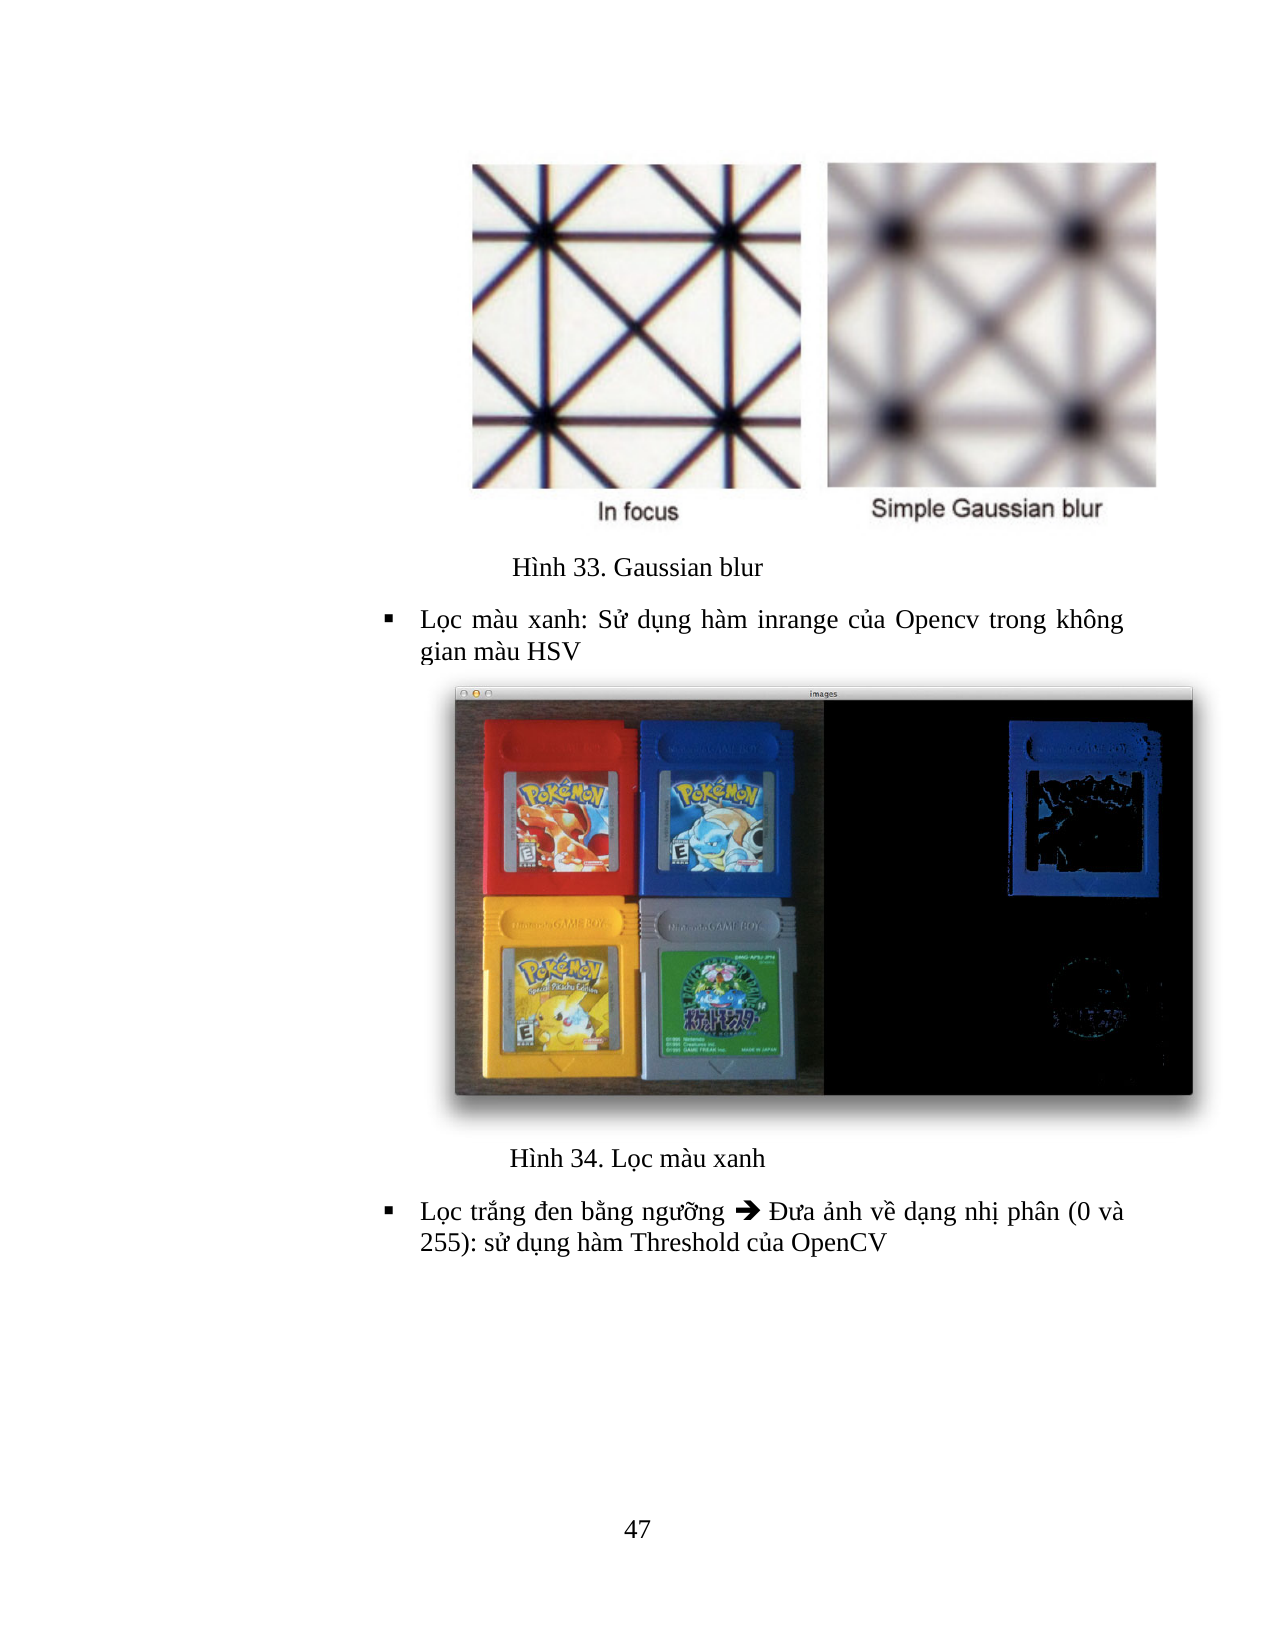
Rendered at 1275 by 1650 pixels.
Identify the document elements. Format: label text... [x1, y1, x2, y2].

list Lọc màu xanh: Sử dụng hàm inrange của Opencv trong không gian màu HSV [382, 603, 1125, 666]
picture [420, 665, 1227, 1143]
list Lọc trắng đen bằng ngưỡng Đưa ảnh về dạng nhị phân (0 và 255): sử dụng hàm Threshold của OpenCV [382, 1194, 1125, 1257]
text Hình 34. Lọc màu xanh [150, 1143, 1125, 1174]
text Hình 33. Gaussian blur [150, 551, 1125, 583]
picture [457, 150, 1172, 536]
